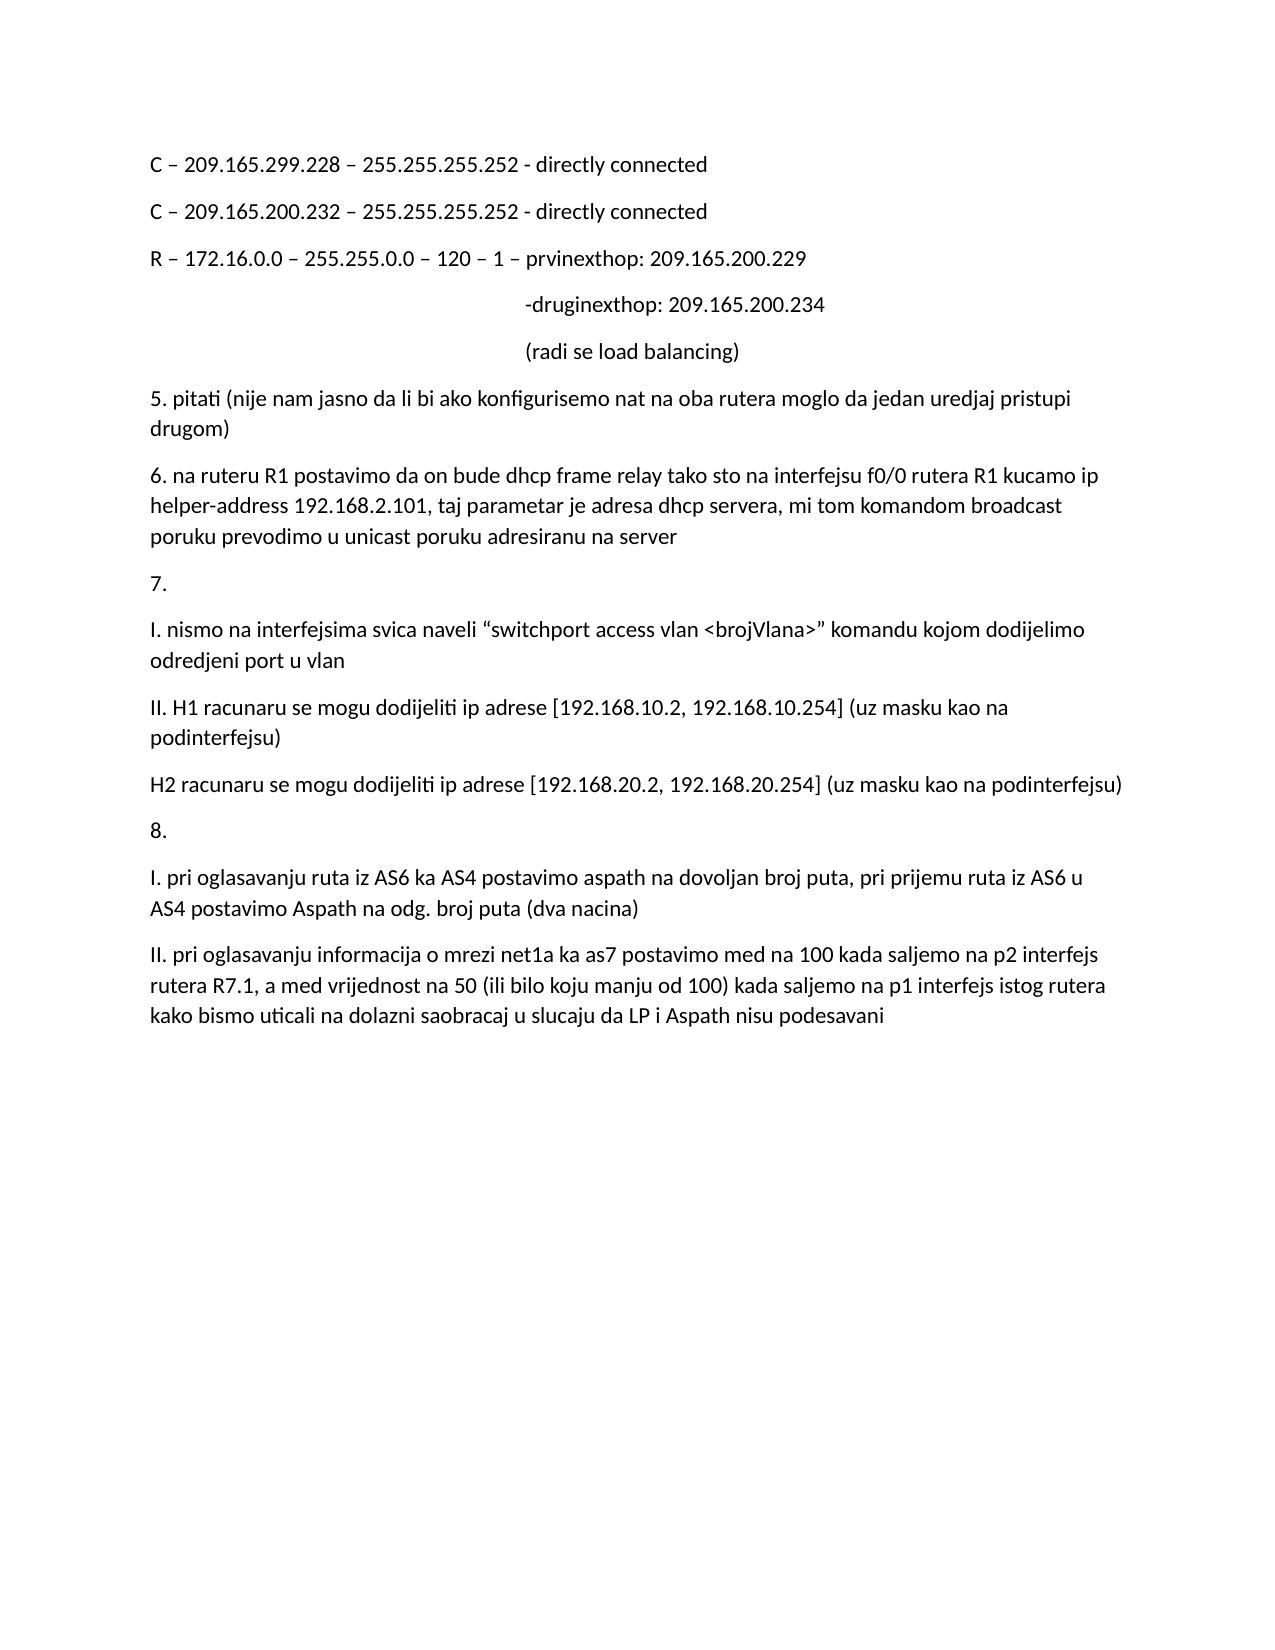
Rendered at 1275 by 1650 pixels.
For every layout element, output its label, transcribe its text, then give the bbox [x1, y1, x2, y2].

text R – 172.16.0.0 – 255.255.0.0 – 120 – 1 – prvinexthop: 209.165.200.229 [150, 244, 1125, 272]
text (radi se load balancing) [150, 337, 1125, 366]
text H2 racunaru se mogu dodijeliti ip adrese [192.168.20.2, 192.168.20.254] (uz masku kao na podinterfejsu) [150, 770, 1125, 798]
text I. nismo na interfejsima svica naveli “switchport access vlan <brojVlana>” komandu kojom dodijelimo odredjeni port u vlan [150, 616, 1125, 674]
text II. H1 racunaru se mogu dodijeliti ip adrese [192.168.10.2, 192.168.10.254] (uz masku kao na podinterfejsu) [150, 693, 1125, 751]
text 7. [150, 569, 1125, 597]
text 6. na ruteru R1 postavimo da on bude dhcp frame relay tako sto na interfejsu f0/0 rutera R1 kucamo ip helper-address 192.168.2.101, taj parametar je adresa dhcp servera, mi tom komandom broadcast poruku prevodimo u unicast poruku adresiranu na server [150, 461, 1125, 550]
text C – 209.165.299.228 – 255.255.255.252 - directly connected [150, 150, 1125, 178]
text -druginexthop: 209.165.200.234 [150, 291, 1125, 319]
text I. pri oglasavanju ruta iz AS6 ka AS4 postavimo aspath na dovoljan broj puta, pri prijemu ruta iz AS6 u AS4 postavimo Aspath na odg. broj puta (dva nacina) [150, 863, 1125, 922]
text 5. pitati (nije nam jasno da li bi ako konfigurisemo nat na oba rutera moglo da jedan uredjaj pristupi drugom) [150, 384, 1125, 443]
text 8. [150, 817, 1125, 845]
text II. pri oglasavanju informacija o mrezi net1a ka as7 postavimo med na 100 kada saljemo na p2 interfejs rutera R7.1, a med vrijednost na 50 (ili bilo koju manju od 100) kada saljemo na p1 interfejs istog rutera kako bismo uticali na dolazni saobracaj u slucaju da LP i Aspath nisu podesavani [150, 941, 1125, 1029]
text C – 209.165.200.232 – 255.255.255.252 - directly connected [150, 197, 1125, 225]
